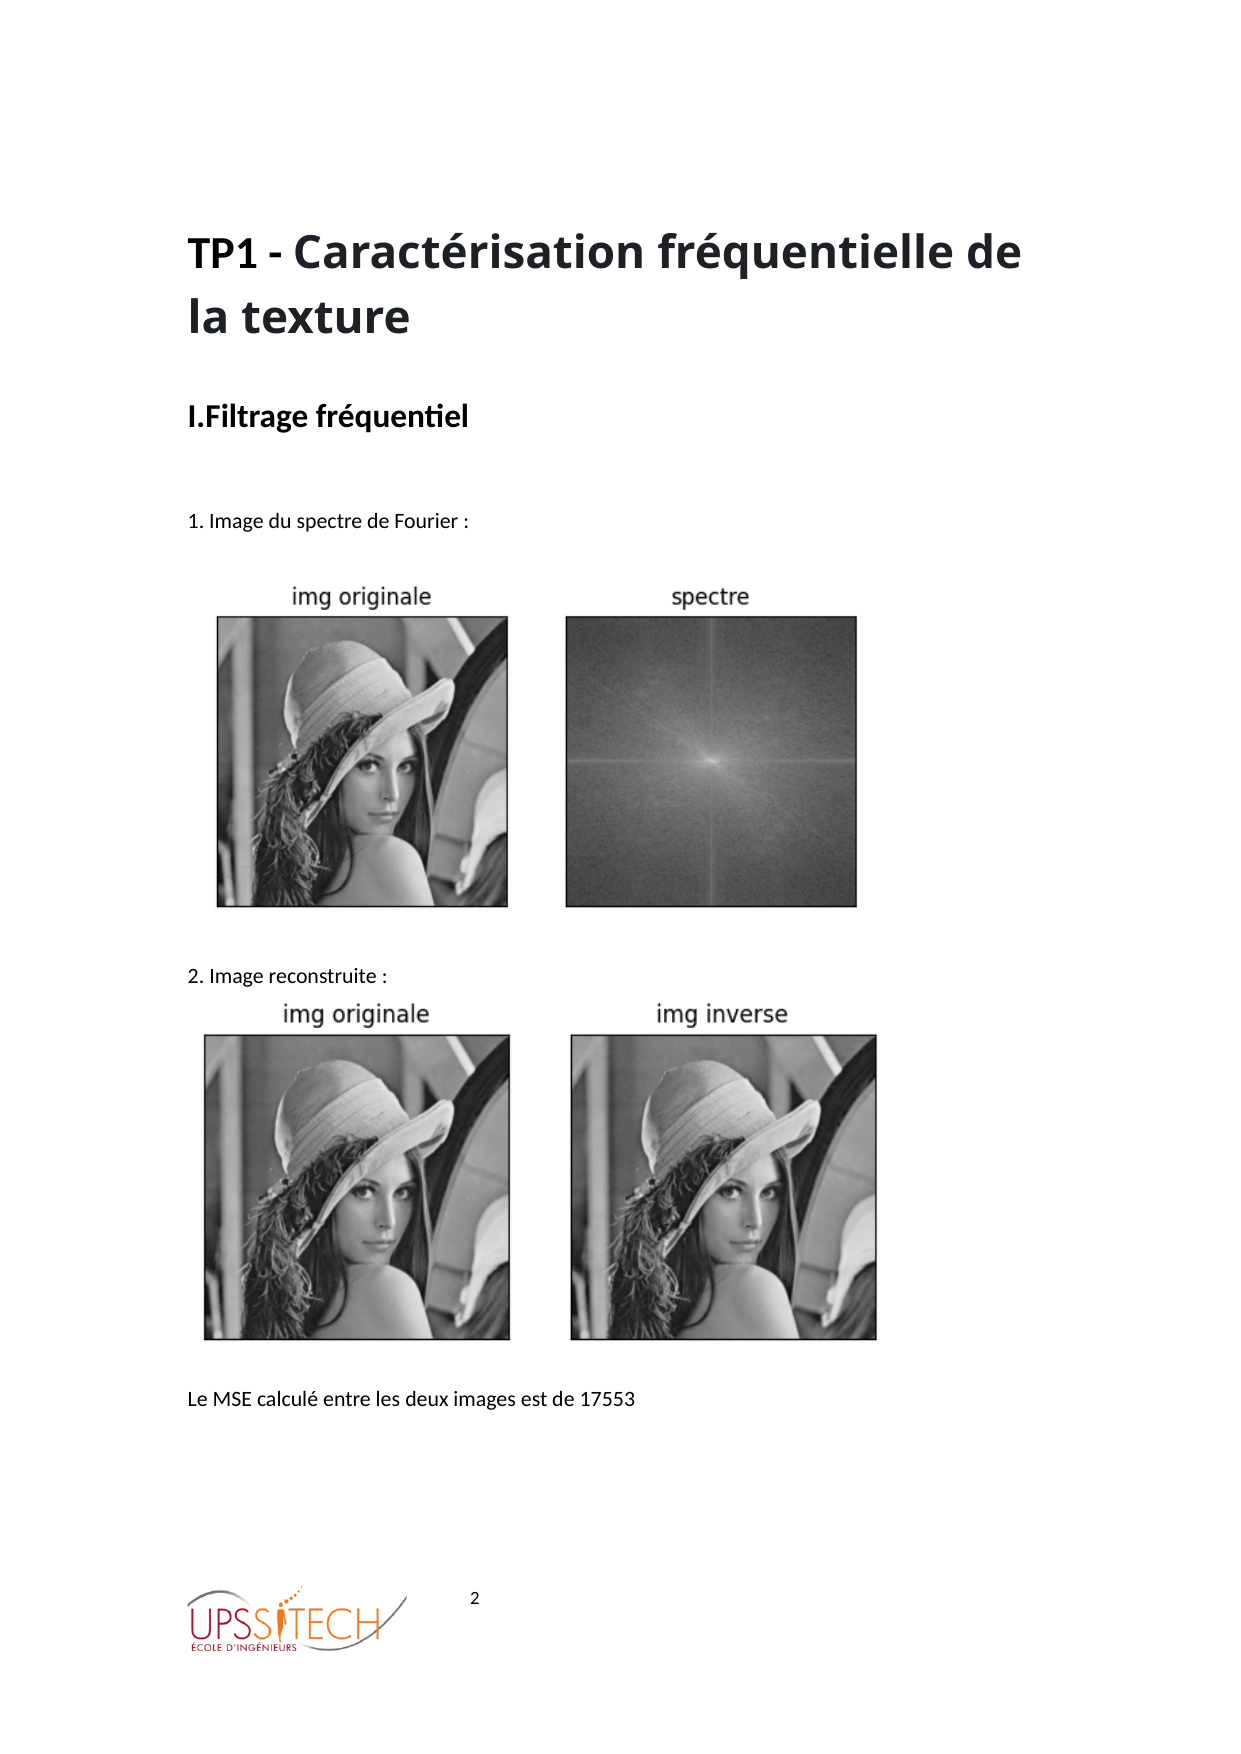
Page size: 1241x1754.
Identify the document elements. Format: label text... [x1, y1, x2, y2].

text Le MSE calculé entre les deux images est de 17553 [187, 1382, 1053, 1414]
list Image reconstruite : [187, 959, 1053, 992]
picture [187, 1586, 407, 1651]
text 1. Image du spectre de Fourier : [187, 504, 1053, 537]
subtitle TP1 - Caractérisation fréquentielle de la texture [187, 218, 1053, 348]
picture [187, 569, 877, 938]
picture [187, 991, 899, 1356]
subtitle I.Filtrage fréquentiel [187, 383, 1053, 448]
